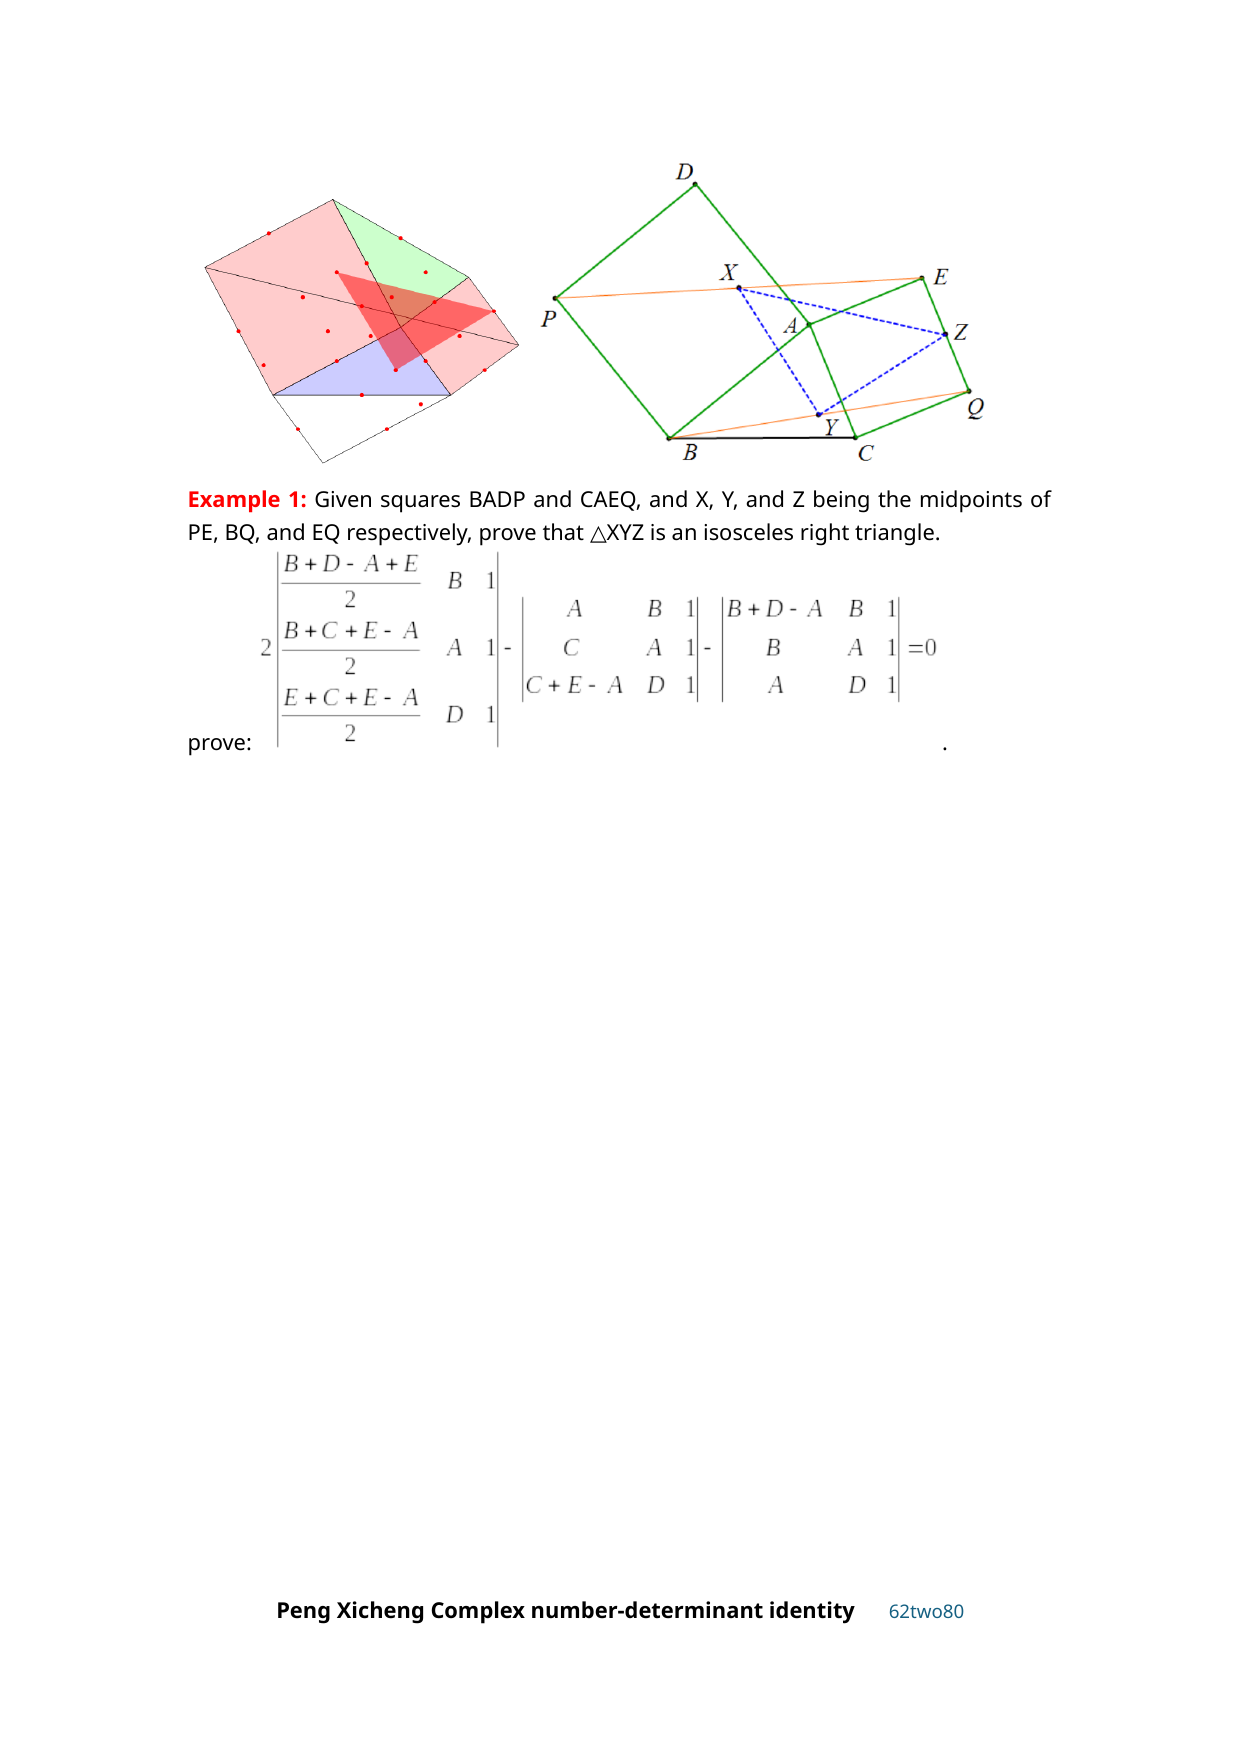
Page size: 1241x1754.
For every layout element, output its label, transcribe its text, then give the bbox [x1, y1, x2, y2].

text Example 1: Given squares BADP and CAEQ, and X, Y, and Z being the midpoints of PE, BQ, and EQ respectively, prove that △XYZ is an isosceles right triangle. [187, 483, 1053, 548]
picture [534, 157, 992, 469]
text prove: . [187, 548, 1053, 775]
picture [187, 195, 529, 469]
